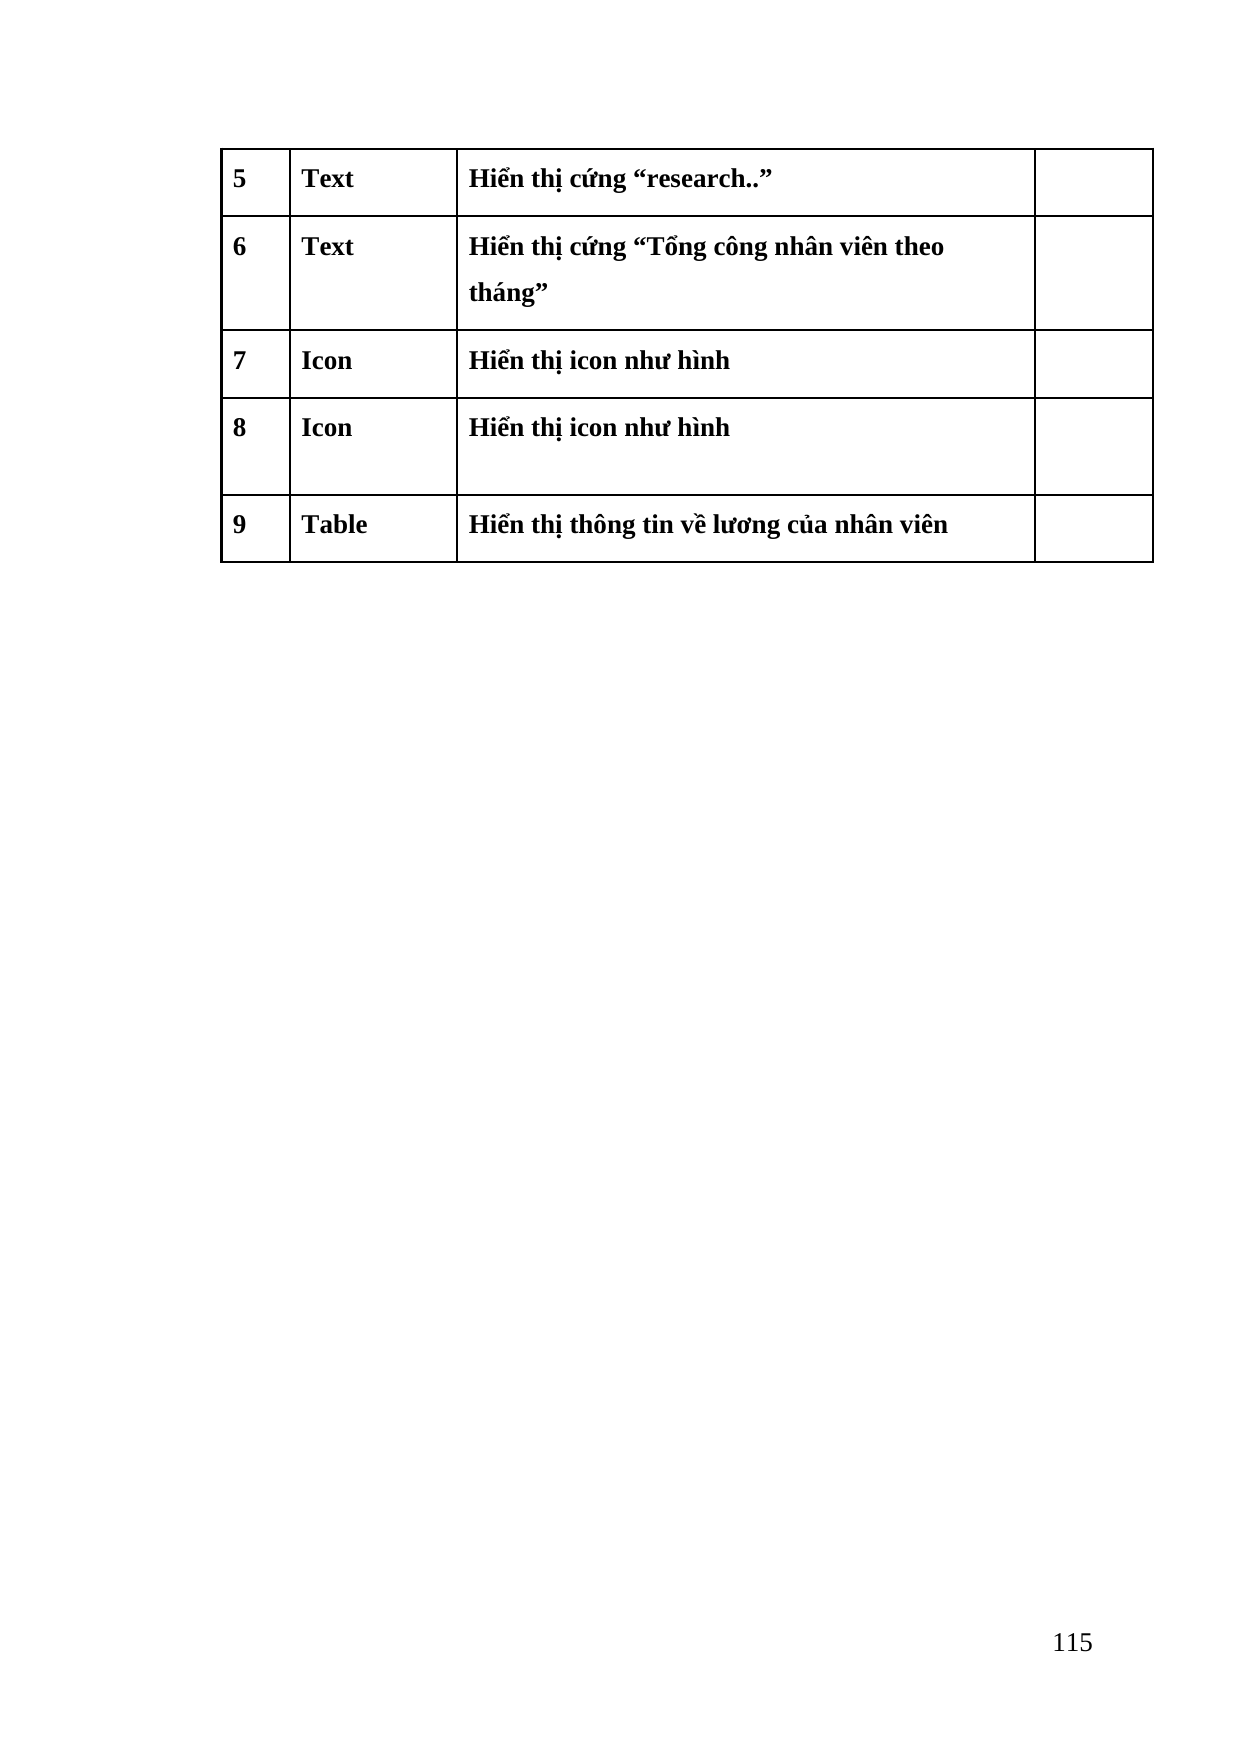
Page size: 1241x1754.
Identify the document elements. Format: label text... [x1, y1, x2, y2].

table_cell Icon [291, 331, 456, 397]
table_cell 7 [223, 331, 289, 397]
table_cell Hiển thị cứng “research..” [458, 150, 1034, 215]
table_cell [1036, 331, 1152, 397]
table_cell Icon [291, 399, 456, 494]
table_cell Hiển thị cứng “Tổng công nhân viên theo tháng” [458, 217, 1034, 329]
table_cell 9 [223, 496, 289, 561]
table_cell 6 [223, 217, 289, 329]
table_cell [1036, 399, 1152, 494]
table_cell Text [291, 217, 456, 329]
table_cell [1036, 150, 1152, 215]
table_cell [1036, 496, 1152, 561]
table_cell Text [291, 150, 456, 215]
table_cell [1036, 217, 1152, 329]
table_cell 5 [223, 150, 289, 215]
table_cell Hiển thị icon như hình [458, 331, 1034, 397]
table_cell Table [291, 496, 456, 561]
table_cell 8 [223, 399, 289, 494]
table_cell Hiển thị thông tin về lương của nhân viên [458, 496, 1034, 561]
table_cell Hiển thị icon như hình [458, 399, 1034, 494]
